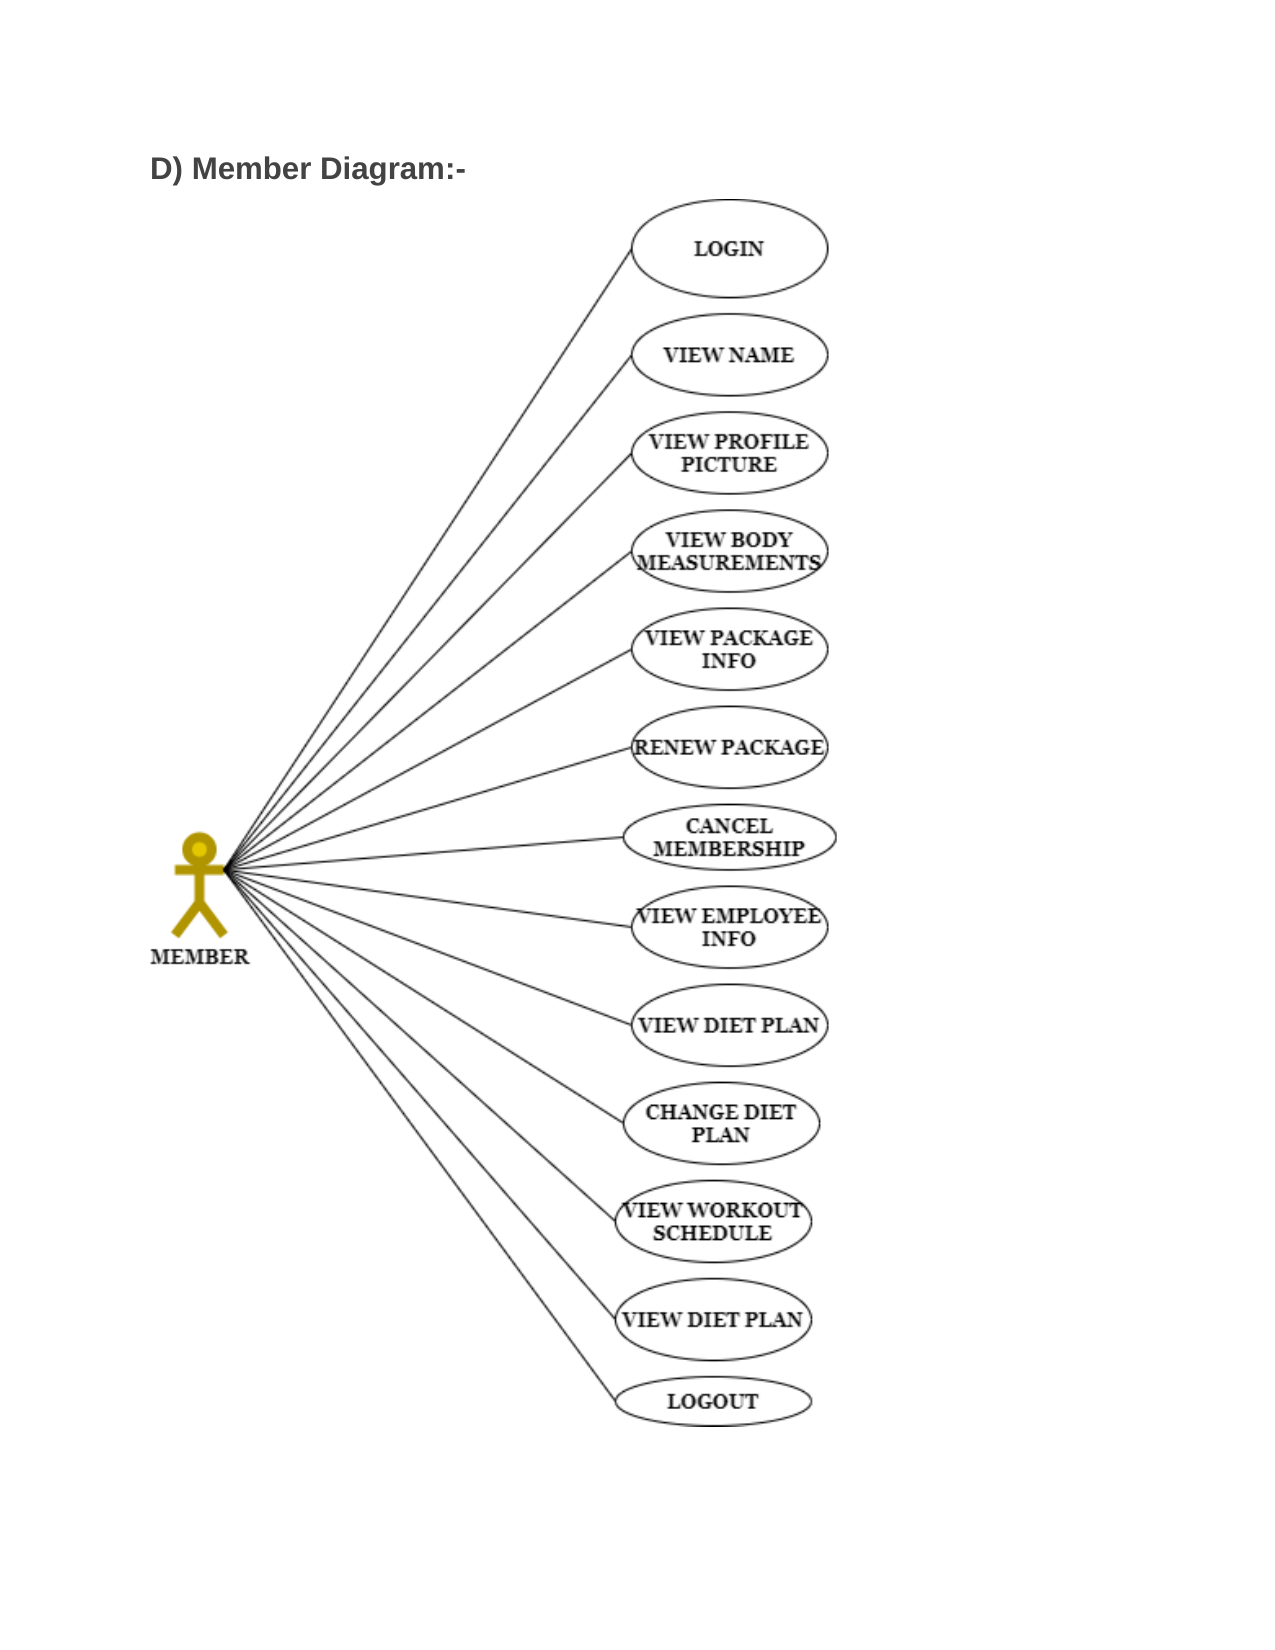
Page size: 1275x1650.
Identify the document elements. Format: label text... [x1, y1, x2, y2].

picture [150, 199, 837, 1427]
subtitle D) Member Diagram:- [150, 150, 1125, 186]
